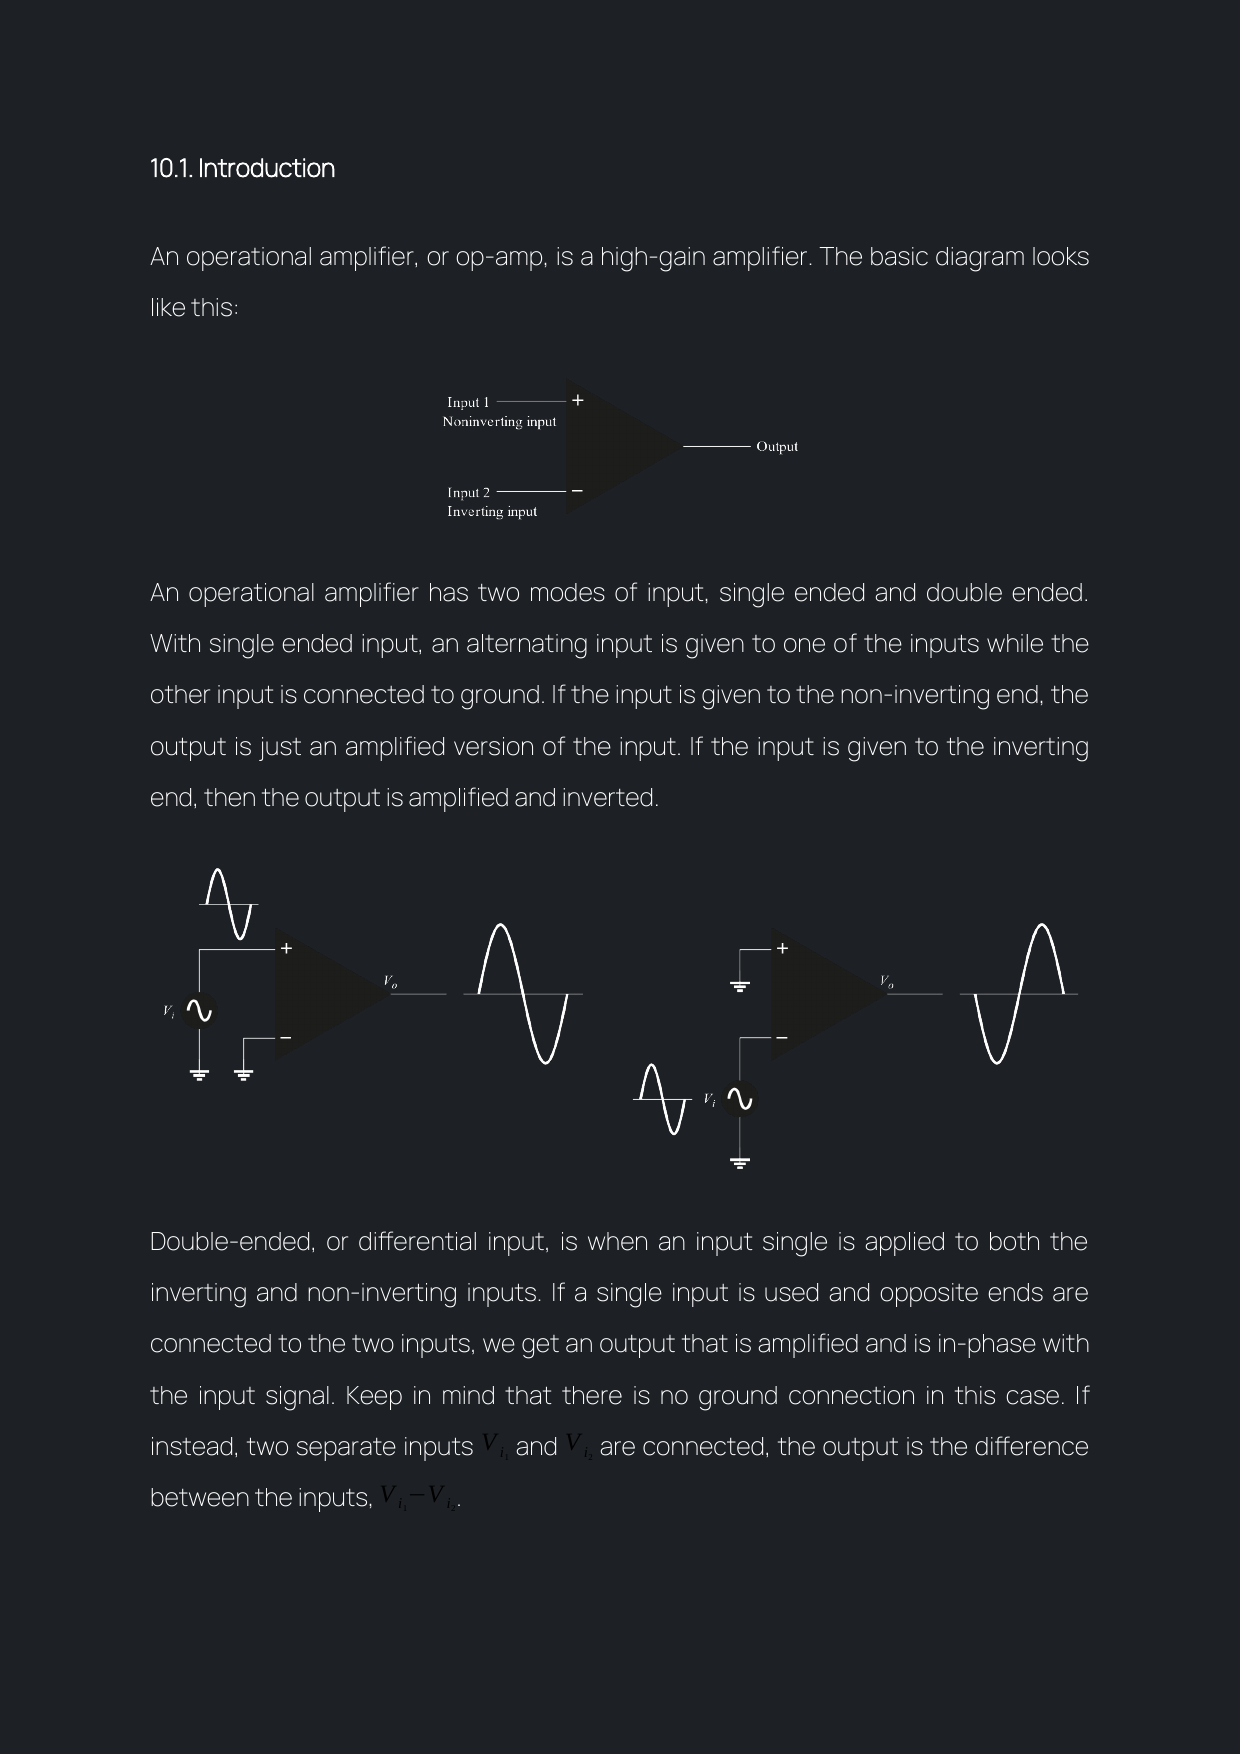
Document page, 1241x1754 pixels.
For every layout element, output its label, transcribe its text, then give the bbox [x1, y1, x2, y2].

text Double-ended, or differential input, is when an input single is applied to both the inverting and non-inverting inputs. If a single input is used and opposite ends are connected to the two inputs, we get an output that is amplified and is in-phase with the input signal. Keep in mind that there is no ground connection in this case. If instead, two separate inputs and are connected, the output is the difference between the inputs, . [150, 1224, 1090, 1514]
picture [442, 378, 798, 521]
text An operational amplifier has two modes of input, single ended and double ended. With single ended input, an alternating input is given to one of the inputs while the other input is connected to ground. If the input is given to the non-inverting end, the output is just an amplified version of the input. If the input is given to the inverting end, then the output is amplified and inverted. [150, 575, 1090, 814]
text An operational amplifier, or op-amp, is a high-gain amplifier. The basic diagram looks like this: [150, 239, 1090, 324]
subtitle 10.1. Introduction [150, 150, 1090, 184]
picture [162, 868, 1079, 1169]
